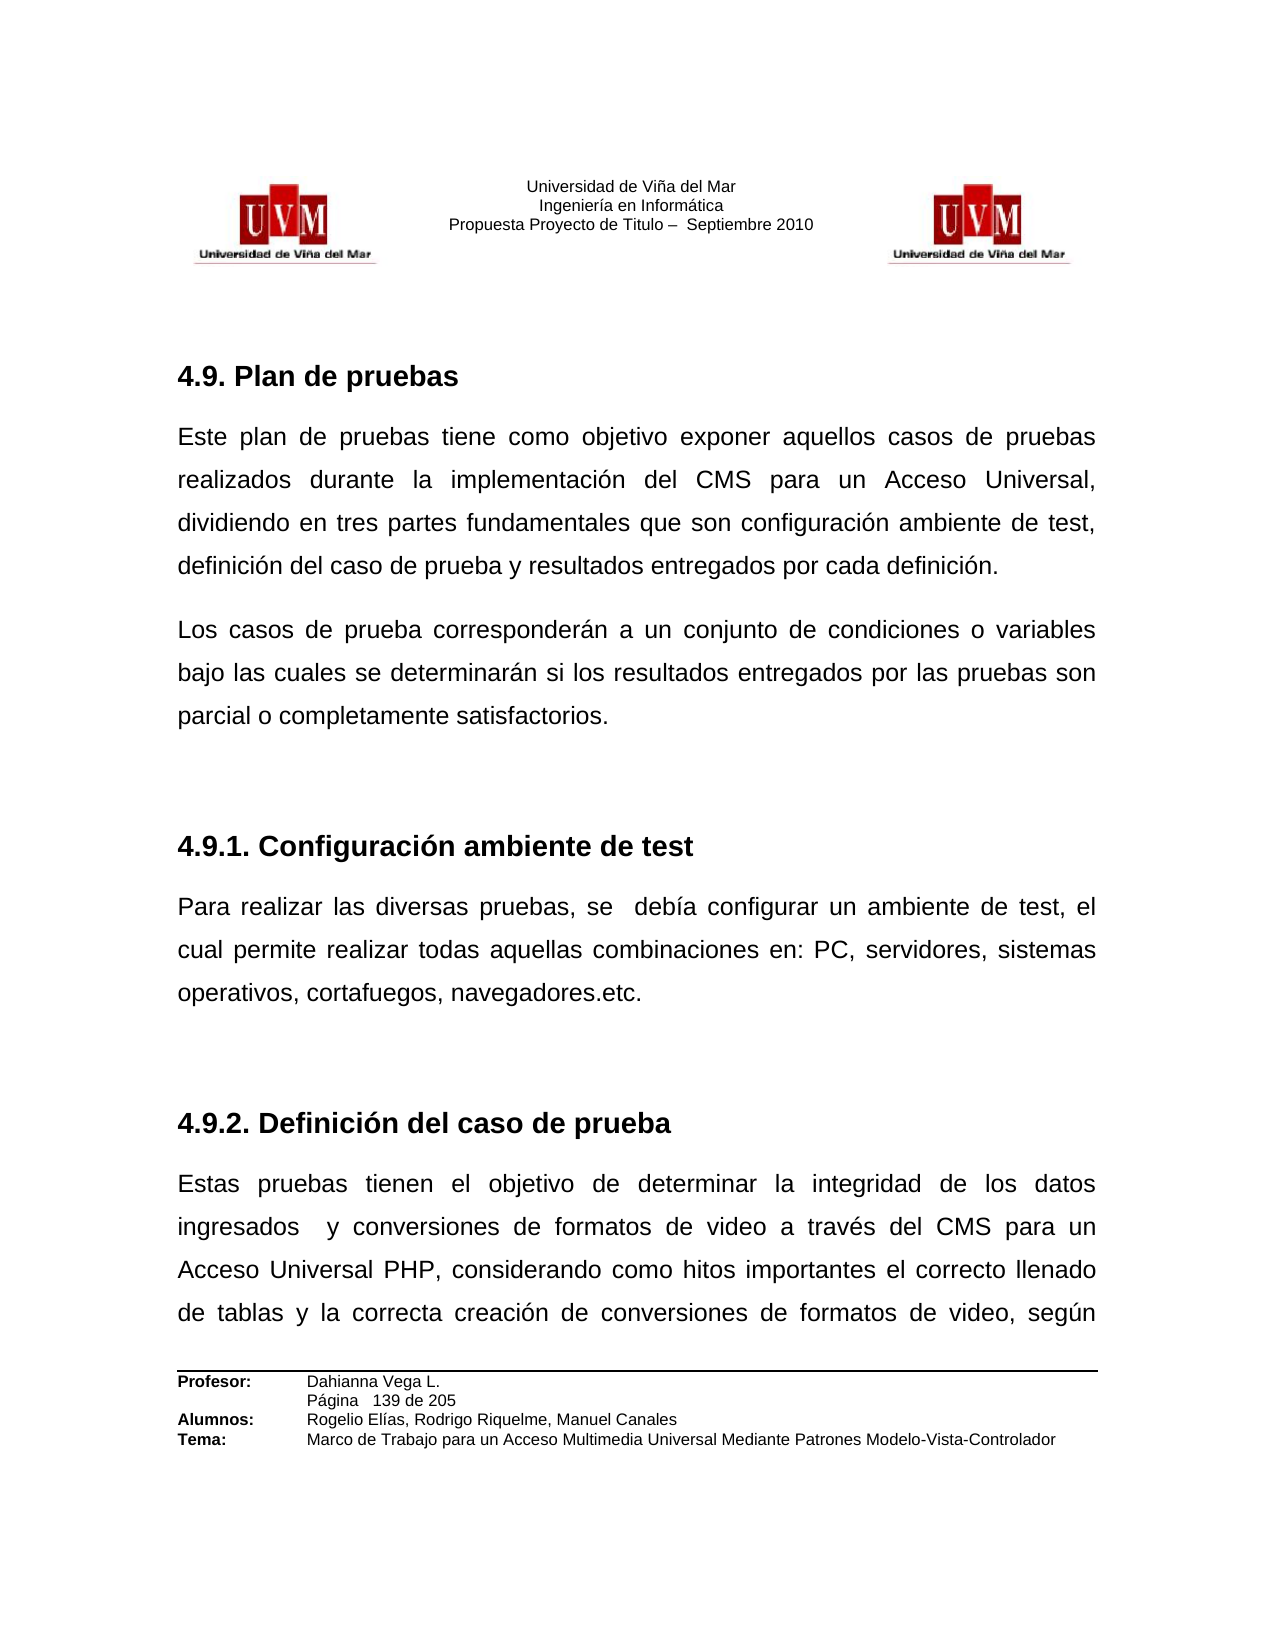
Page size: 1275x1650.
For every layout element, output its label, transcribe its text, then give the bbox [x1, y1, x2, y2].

picture [177, 176, 390, 267]
subtitle 4.9.1. Configuración ambiente de test [177, 829, 1098, 863]
text Este plan de pruebas tiene como objetivo exponer aquellos casos de pruebas realizados durante la implementación del CMS para un Acceso Universal, dividiendo en tres partes fundamentales que son configuración ambiente de test, definición del caso de prueba y resultados entregados por cada definición. [177, 422, 1098, 580]
text Para realizar las diversas pruebas, se debía configurar un ambiente de test, el cual permite realizar todas aquellas combinaciones en: PC, servidores, sistemas operativos, cortafuegos, navegadores.etc. [177, 892, 1098, 1007]
text Los casos de prueba corresponderán a un conjunto de condiciones o variables bajo las cuales se determinarán si los resultados entregados por las pruebas son parcial o completamente satisfactorios. [177, 615, 1098, 730]
picture [871, 176, 1084, 267]
subtitle 4.9. Plan de pruebas [177, 359, 1098, 392]
subtitle 4.9.2. Definición del caso de prueba [177, 1106, 1098, 1140]
